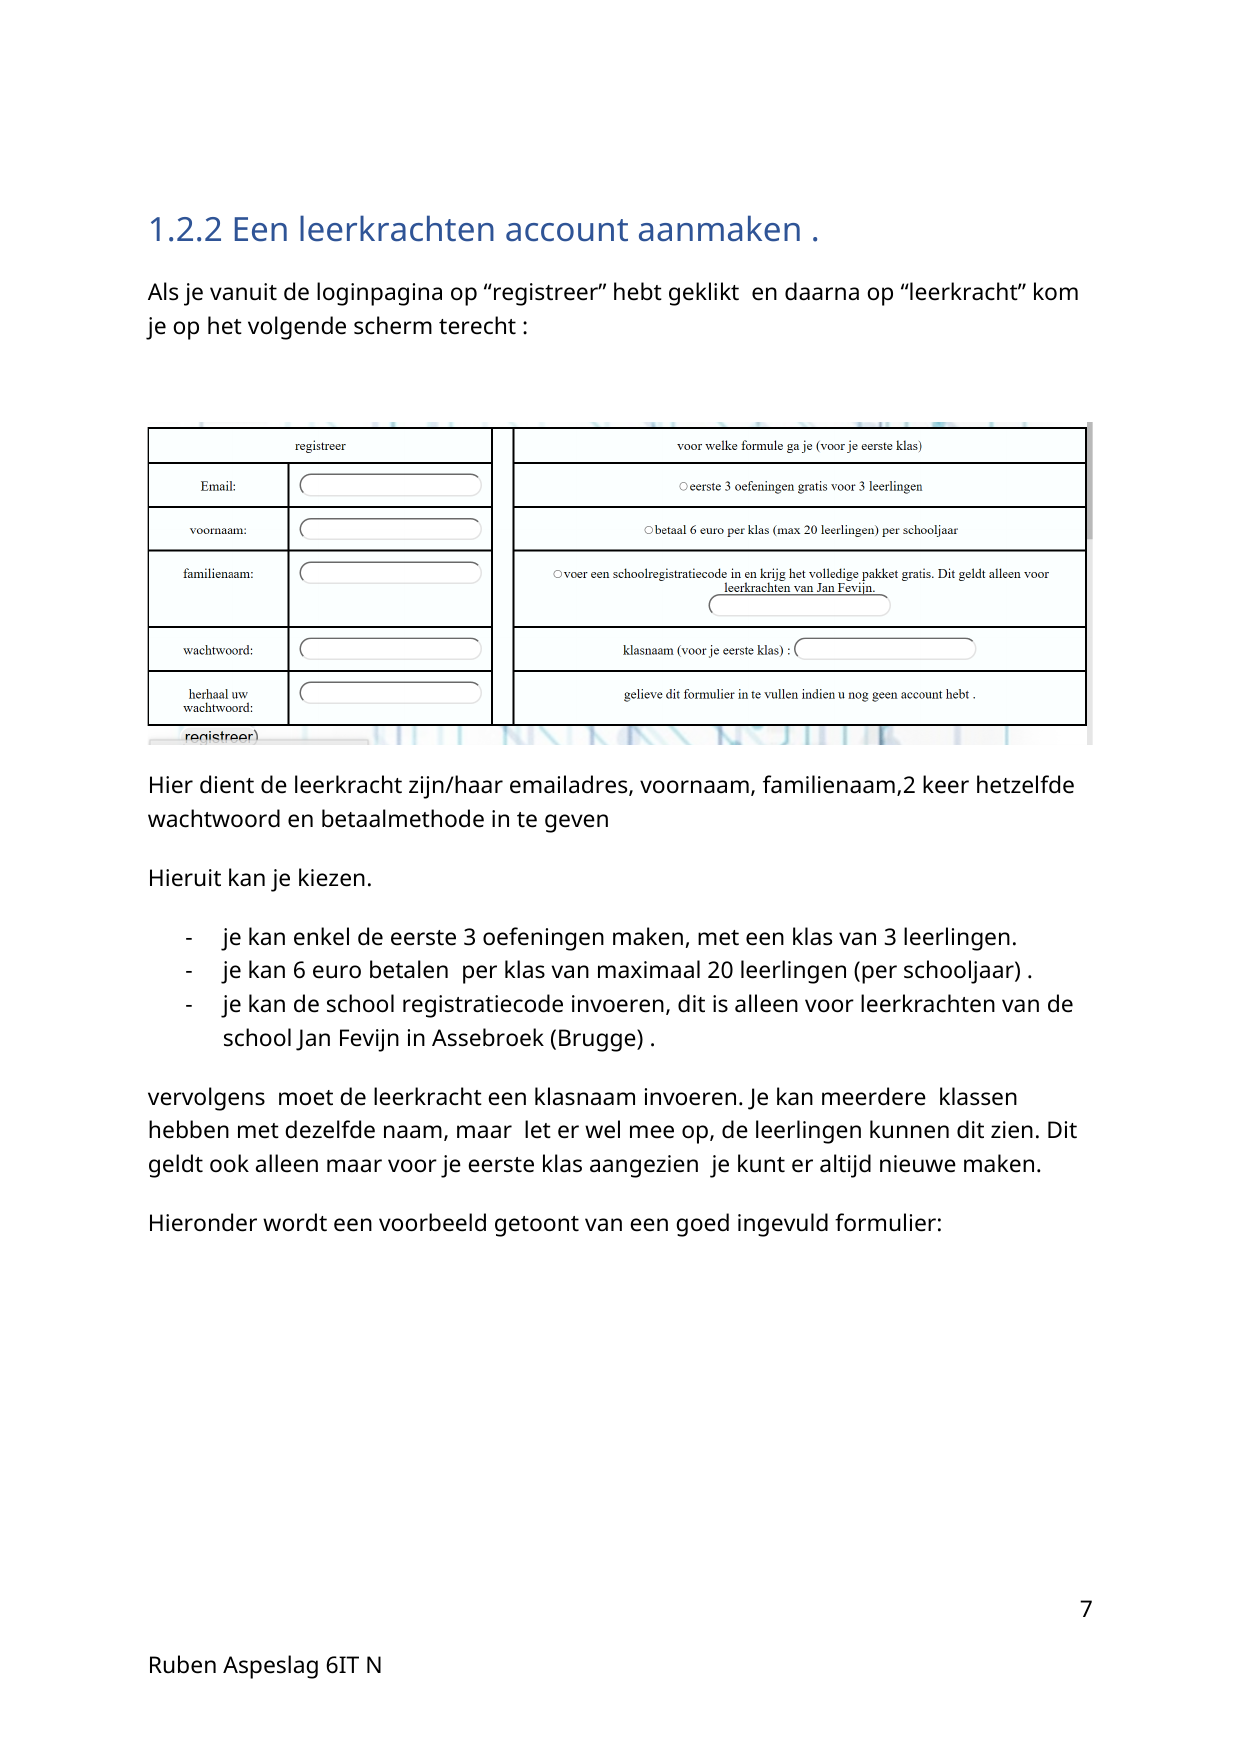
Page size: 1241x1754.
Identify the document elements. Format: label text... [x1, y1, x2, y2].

list je kan de school registratiecode invoeren, dit is alleen voor leerkrachten van de school Jan Fevijn in Assebroek (Brugge) . [185, 988, 1093, 1053]
list je kan enkel de eerste 3 oefeningen maken, met een klas van 3 leerlingen. [185, 921, 1093, 952]
subtitle 1.2.2 Een leerkrachten account aanmaken . [148, 206, 1093, 251]
text Hieronder wordt een voorbeeld getoont van een goed ingevuld formulier: [148, 1207, 1093, 1238]
list je kan 6 euro betalen per klas van maximaal 20 leerlingen (per schooljaar) . [185, 954, 1093, 986]
text vervolgens moet de leerkracht een klasnaam invoeren. Je kan meerdere klassen hebben met dezelfde naam, maar let er wel mee op, de leerlingen kunnen dit zien. Dit geldt ook alleen maar voor je eerste klas aangezien je kunt er altijd nieuwe maken. [148, 1081, 1093, 1179]
picture [147, 422, 1093, 745]
text Hieruit kan je kiezen. [148, 862, 1093, 893]
text Hier dient de leerkracht zijn/haar emailadres, voornaam, familienaam,2 keer hetzelfde wachtwoord en betaalmethode in te geven [148, 769, 1093, 834]
text Als je vanuit de loginpagina op “registreer” hebt geklikt en daarna op “leerkracht” kom je op het volgende scherm terecht : [148, 276, 1093, 341]
